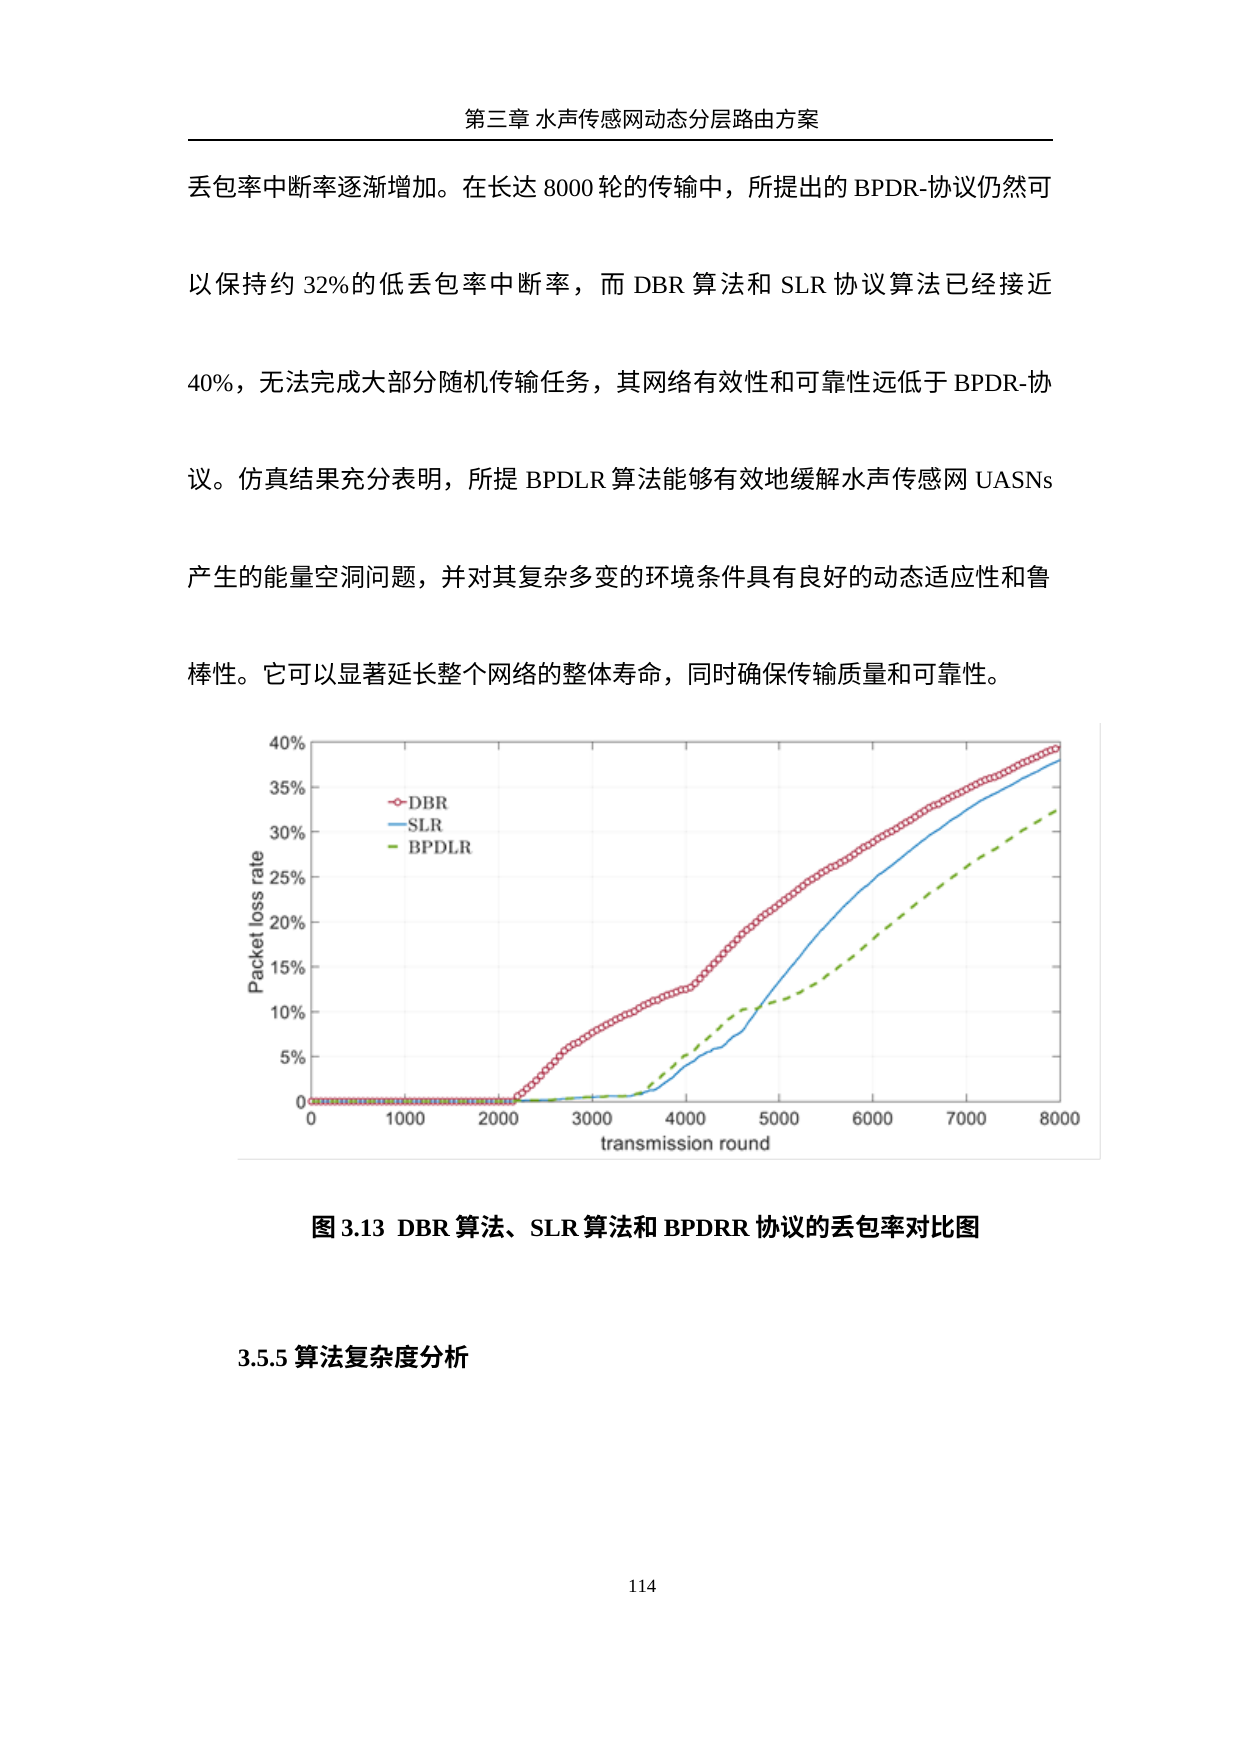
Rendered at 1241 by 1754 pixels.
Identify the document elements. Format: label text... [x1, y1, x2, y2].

picture [237, 723, 1102, 1161]
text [187, 153, 1053, 705]
text 图3.13 DBR算法、SLR算法和BPDRR协议的丢包率对比图 [187, 1193, 1053, 1258]
text 3.5.5 算法复杂度分析 [187, 1323, 1053, 1388]
